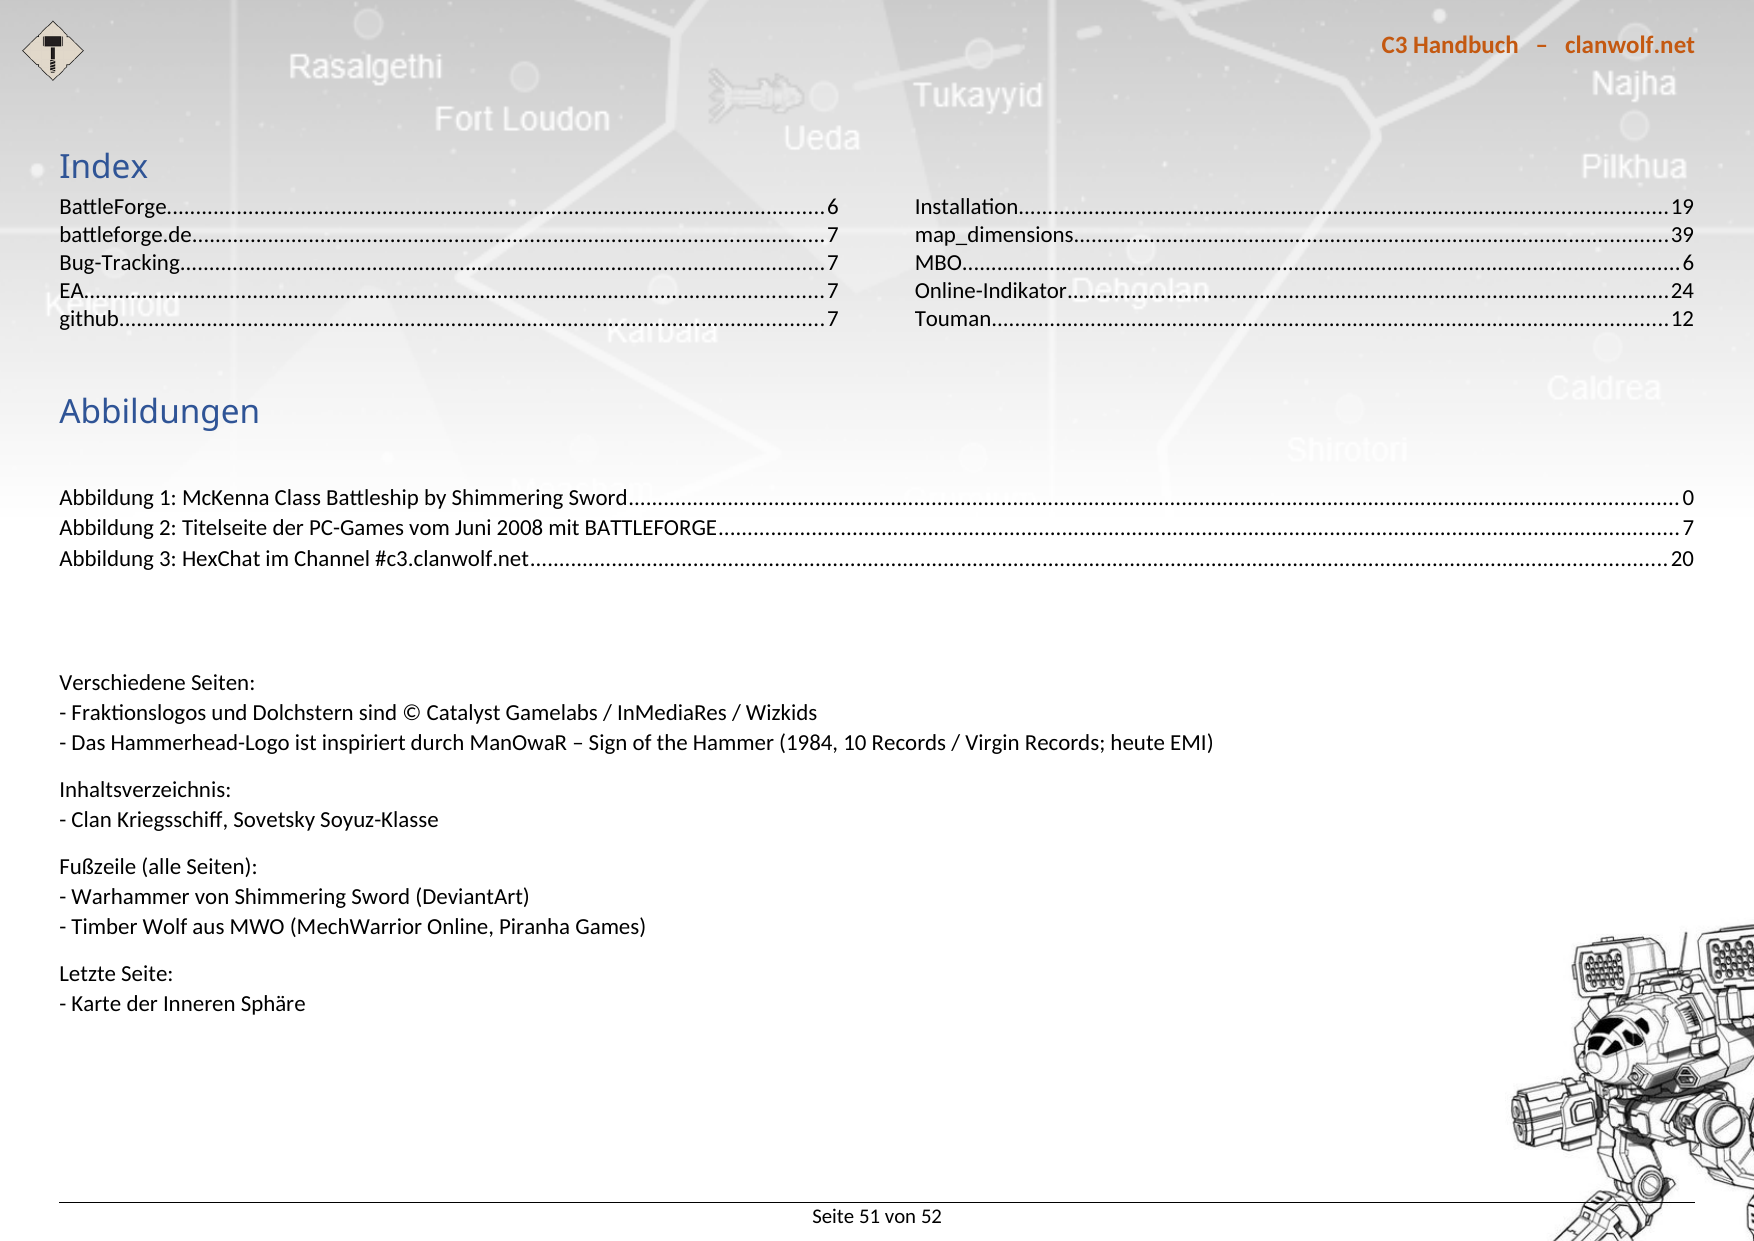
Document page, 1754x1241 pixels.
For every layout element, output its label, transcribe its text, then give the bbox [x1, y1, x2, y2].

text Online-Indikator 24 [914, 276, 1695, 304]
picture [0, 0, 1754, 531]
text Installation 19 [914, 192, 1695, 220]
text Touman 12 [914, 304, 1695, 332]
text EA 7 [59, 276, 839, 304]
text battleforge.de 7 [59, 220, 839, 248]
text Abbildung 3: HexChat im Channel #c3.clanwolf.net 20 [59, 544, 1695, 572]
subtitle Abbildungen [59, 387, 1695, 433]
text Abbildung 2: Titelseite der PC-Games vom Juni 2008 mit BATTLEFORGE 7 [59, 513, 1695, 541]
text BattleForge 6 [59, 192, 839, 220]
text Abbildung 1: McKenna Class Battleship by Shimmering Sword 0 [59, 483, 1695, 511]
text github 7 [59, 304, 839, 332]
text Fußzeile (alle Seiten): - Warhammer von Shimmering Sword (DeviantArt) - Timber Wolf aus MWO (MechWarrior Online, Piranha Games) [59, 852, 1695, 940]
text Letzte Seite: - Karte der Inneren Sphäre [59, 959, 1695, 1017]
picture [1364, 909, 1754, 1241]
text Bug-Tracking 7 [59, 248, 839, 276]
text Verschiedene Seiten: - Fraktionslogos und Dolchstern sind © Catalyst Gamelabs / InMediaRes / Wizkids - Das Hammerhead-Logo ist inspiriert durch ManOwaR – Sign of the Hammer (1984, 10 Records / Virgin Records; heute EMI) [59, 668, 1695, 756]
text map_dimensions 39 [914, 220, 1695, 248]
text MBO 6 [914, 248, 1695, 276]
subtitle Index [59, 143, 1695, 188]
text Inhaltsverzeichnis: - Clan Kriegsschiff, Sovetsky Soyuz-Klasse [59, 775, 1695, 833]
